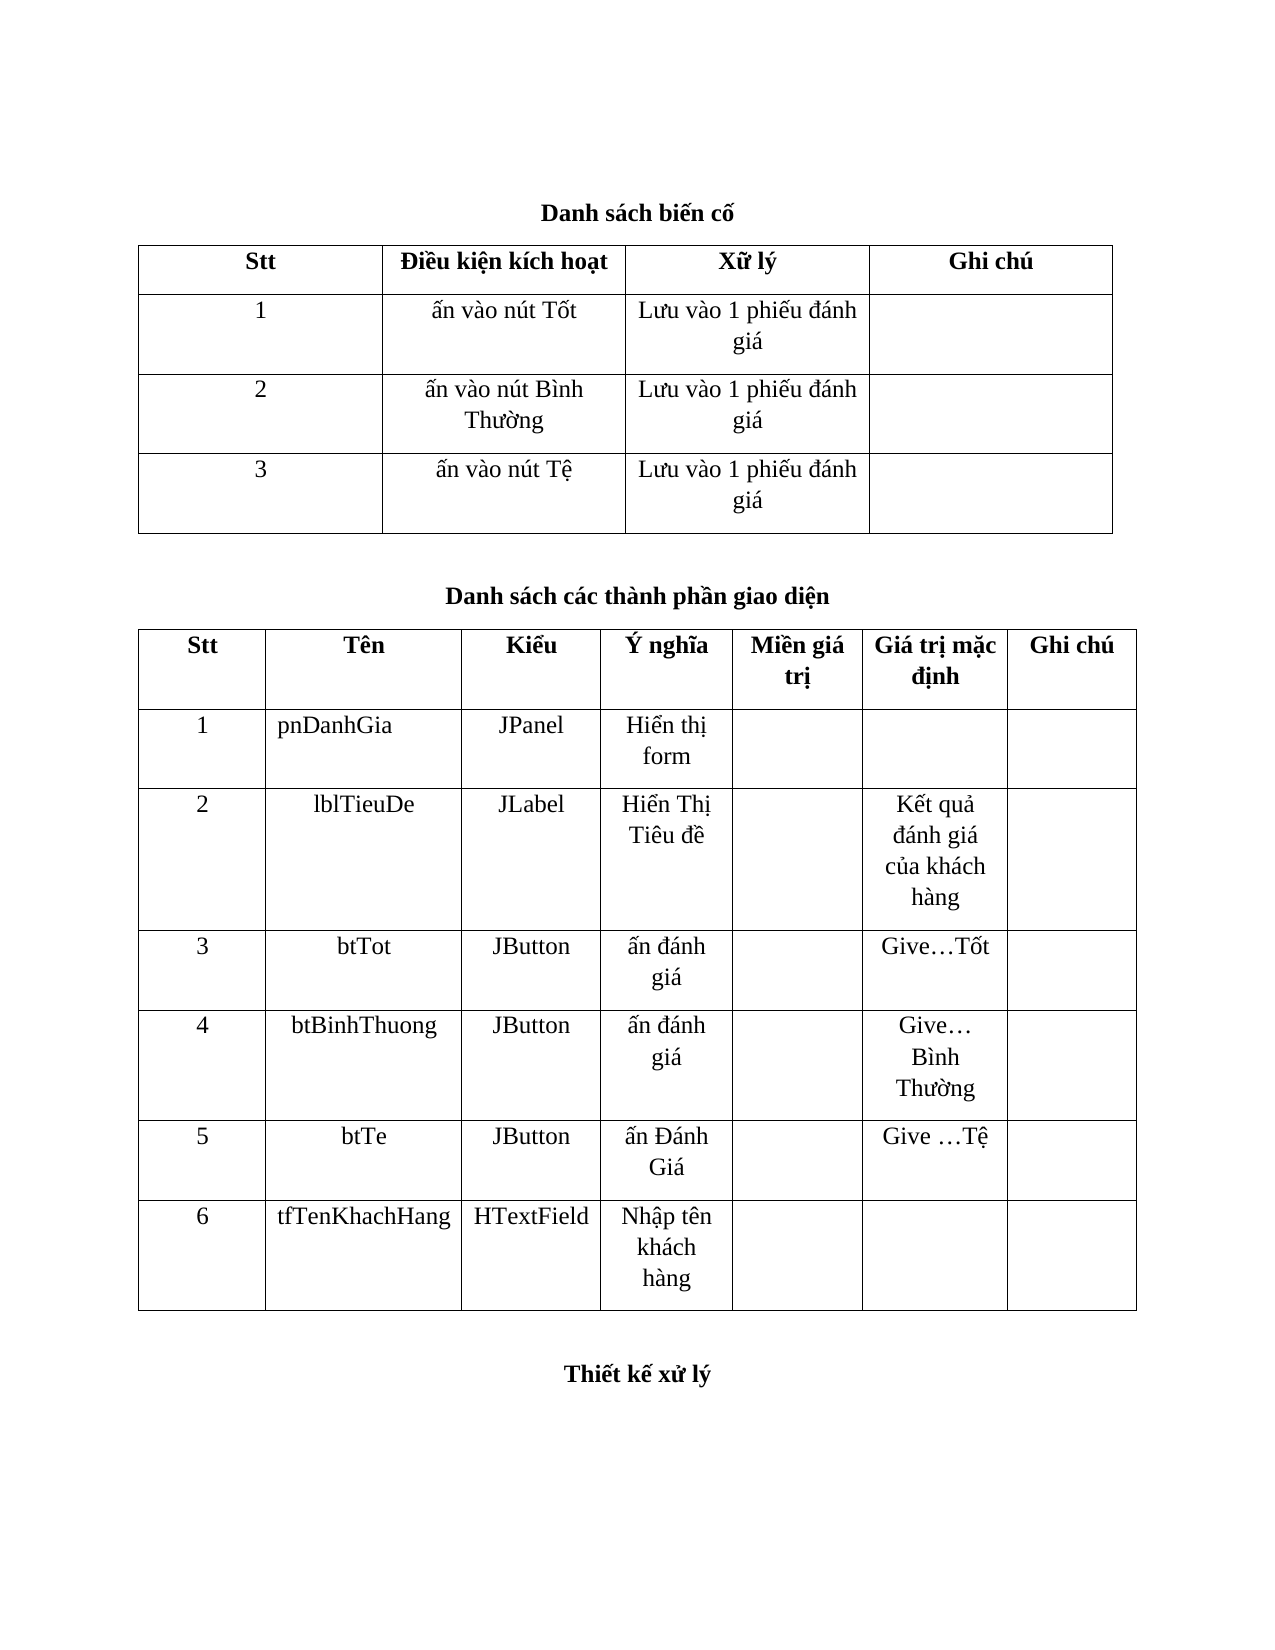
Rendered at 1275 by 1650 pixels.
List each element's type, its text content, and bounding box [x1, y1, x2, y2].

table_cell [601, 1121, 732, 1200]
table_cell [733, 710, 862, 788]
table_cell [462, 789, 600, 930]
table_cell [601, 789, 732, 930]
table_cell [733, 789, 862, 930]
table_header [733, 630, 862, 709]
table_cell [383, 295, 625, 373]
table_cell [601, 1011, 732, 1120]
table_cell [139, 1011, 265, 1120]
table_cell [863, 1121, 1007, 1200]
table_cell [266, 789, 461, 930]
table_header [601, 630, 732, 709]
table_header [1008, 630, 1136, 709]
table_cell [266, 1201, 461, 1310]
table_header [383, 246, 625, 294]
text Thiết kế xử lý [150, 1359, 1125, 1388]
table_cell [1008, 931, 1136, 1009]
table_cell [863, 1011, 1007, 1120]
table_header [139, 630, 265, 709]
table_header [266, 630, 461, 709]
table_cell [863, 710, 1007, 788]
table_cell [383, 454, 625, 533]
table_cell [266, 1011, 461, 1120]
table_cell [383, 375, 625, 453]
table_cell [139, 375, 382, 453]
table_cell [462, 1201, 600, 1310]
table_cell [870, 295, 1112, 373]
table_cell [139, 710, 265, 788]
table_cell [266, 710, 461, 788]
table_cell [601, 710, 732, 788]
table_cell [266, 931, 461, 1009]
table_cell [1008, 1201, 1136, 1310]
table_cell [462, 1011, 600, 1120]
text Danh sách biến cố [150, 198, 1125, 226]
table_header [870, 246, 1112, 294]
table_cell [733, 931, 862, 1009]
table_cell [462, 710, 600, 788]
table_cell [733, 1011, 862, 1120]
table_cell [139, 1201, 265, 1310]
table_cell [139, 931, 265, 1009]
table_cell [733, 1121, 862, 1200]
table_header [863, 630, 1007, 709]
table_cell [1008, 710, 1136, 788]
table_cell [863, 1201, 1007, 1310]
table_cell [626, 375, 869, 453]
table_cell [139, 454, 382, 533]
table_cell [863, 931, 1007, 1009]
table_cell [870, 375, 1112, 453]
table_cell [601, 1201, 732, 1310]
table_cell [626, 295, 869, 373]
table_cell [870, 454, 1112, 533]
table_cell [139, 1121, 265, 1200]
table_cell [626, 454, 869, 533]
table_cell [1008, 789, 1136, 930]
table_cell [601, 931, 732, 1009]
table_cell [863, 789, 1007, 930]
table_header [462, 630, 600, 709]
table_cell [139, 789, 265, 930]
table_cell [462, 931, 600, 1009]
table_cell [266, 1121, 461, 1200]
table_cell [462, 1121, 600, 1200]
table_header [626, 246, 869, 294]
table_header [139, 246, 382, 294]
text Danh sách các thành phần giao diện [150, 581, 1125, 610]
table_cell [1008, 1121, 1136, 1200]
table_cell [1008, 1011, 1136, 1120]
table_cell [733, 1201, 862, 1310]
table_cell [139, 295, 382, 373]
